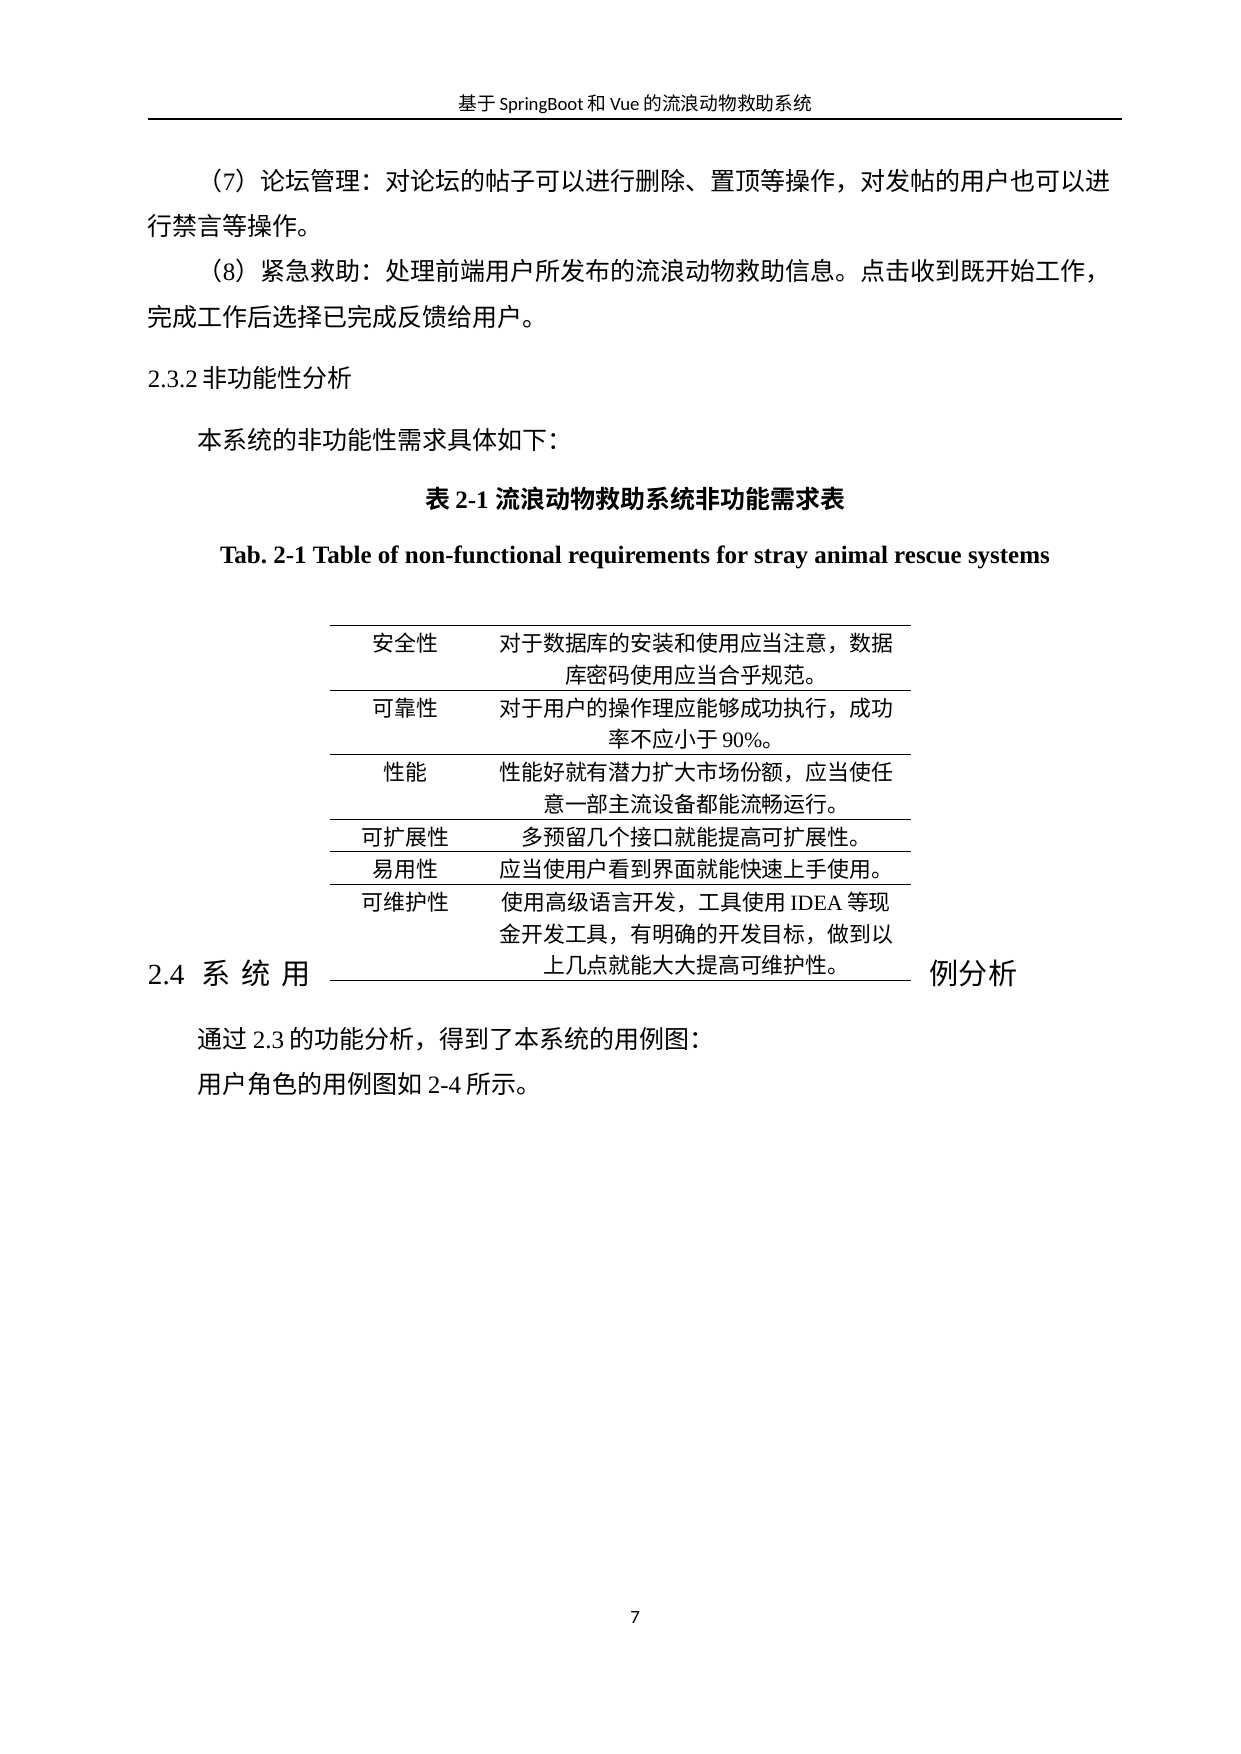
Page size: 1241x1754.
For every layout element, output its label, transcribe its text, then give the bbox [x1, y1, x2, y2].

subtitle 2.4系统用例分析 [148, 950, 1122, 993]
table_cell 多预留几个接口就能提高可扩展性。 [481, 820, 911, 851]
table_cell 可扩展性 [330, 820, 481, 851]
subtitle 2.3.2非功能性分析 [148, 359, 1122, 395]
text 表2-1 流浪动物救助系统非功能需求表 [257, 466, 1013, 531]
table_cell 易用性 [330, 852, 481, 884]
table_cell 性能 [330, 755, 481, 818]
text （8）紧急救助：处理前端用户所发布的流浪动物救助信息。点击收到既开始工作，完成工作后选择已完成反馈给用户。 [148, 252, 1122, 333]
text Tab. 2-1 Table of non-functional requirements for stray animal rescue systems [148, 540, 1122, 568]
table_cell 可维护性 [330, 885, 481, 980]
table_cell 对于用户的操作理应能够成功执行，成功率不应小于90%。 [481, 691, 911, 754]
text 通过2.3的功能分析，得到了本系统的用例图： [148, 1019, 1122, 1056]
table_header 安全性 [330, 626, 481, 690]
text 本系统的非功能性需求具体如下： [148, 420, 1122, 457]
table_header 对于数据库的安装和使用应当注意，数据库密码使用应当合乎规范。 [481, 626, 911, 690]
table_cell 应当使用户看到界面就能快速上手使用。 [481, 852, 911, 884]
table_cell 性能好就有潜力扩大市场份额，应当使任意一部主流设备都能流畅运行。 [481, 755, 911, 818]
table_cell 使用高级语言开发，工具使用IDEA等现金开发工具，有明确的开发目标，做到以上几点就能大大提高可维护性。 [481, 885, 911, 980]
text 用户角色的用例图如2-4所示。 [148, 1065, 1122, 1101]
table_cell 可靠性 [330, 691, 481, 754]
text （7）论坛管理：对论坛的帖子可以进行删除、置顶等操作，对发帖的用户也可以进行禁言等操作。 [148, 161, 1122, 243]
